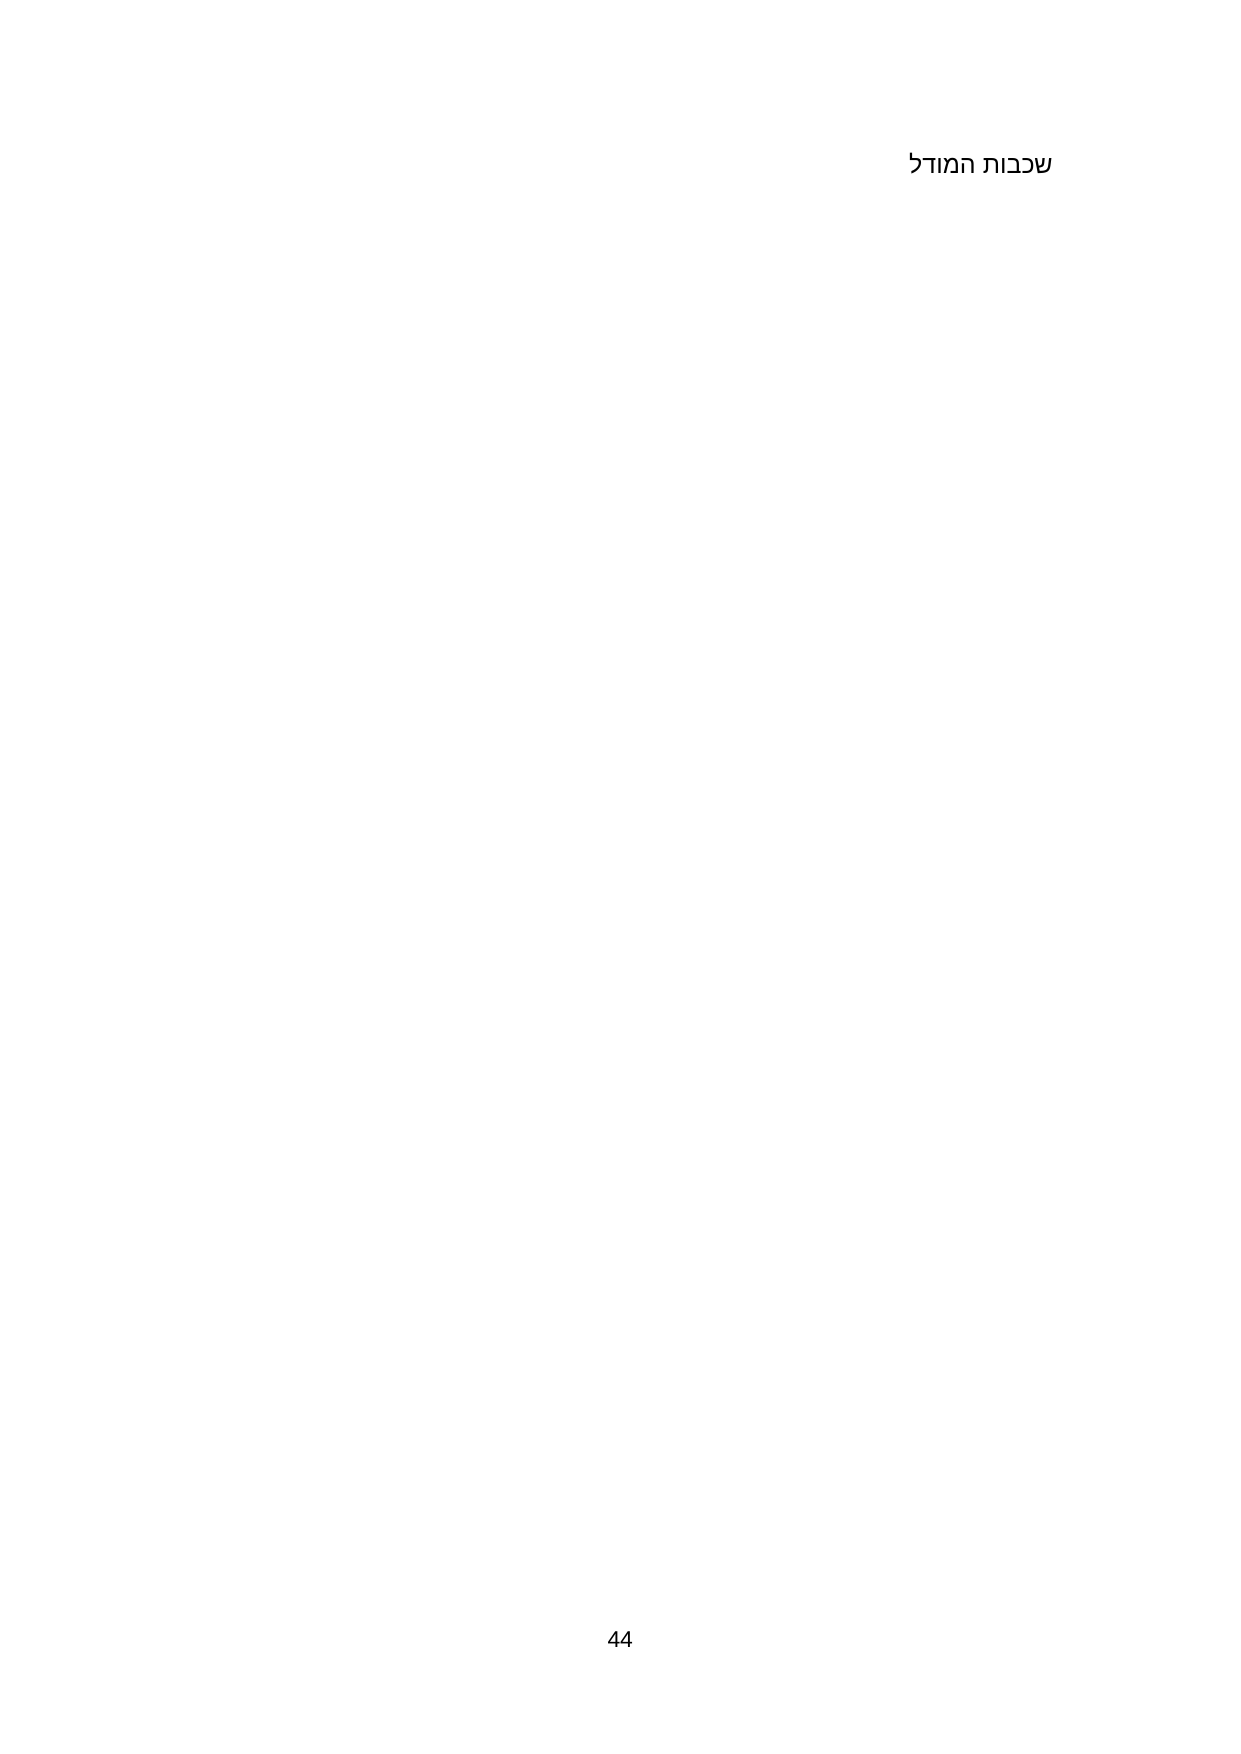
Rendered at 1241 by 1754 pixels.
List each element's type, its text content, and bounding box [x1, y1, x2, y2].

text שכבות המודל [187, 150, 1053, 179]
